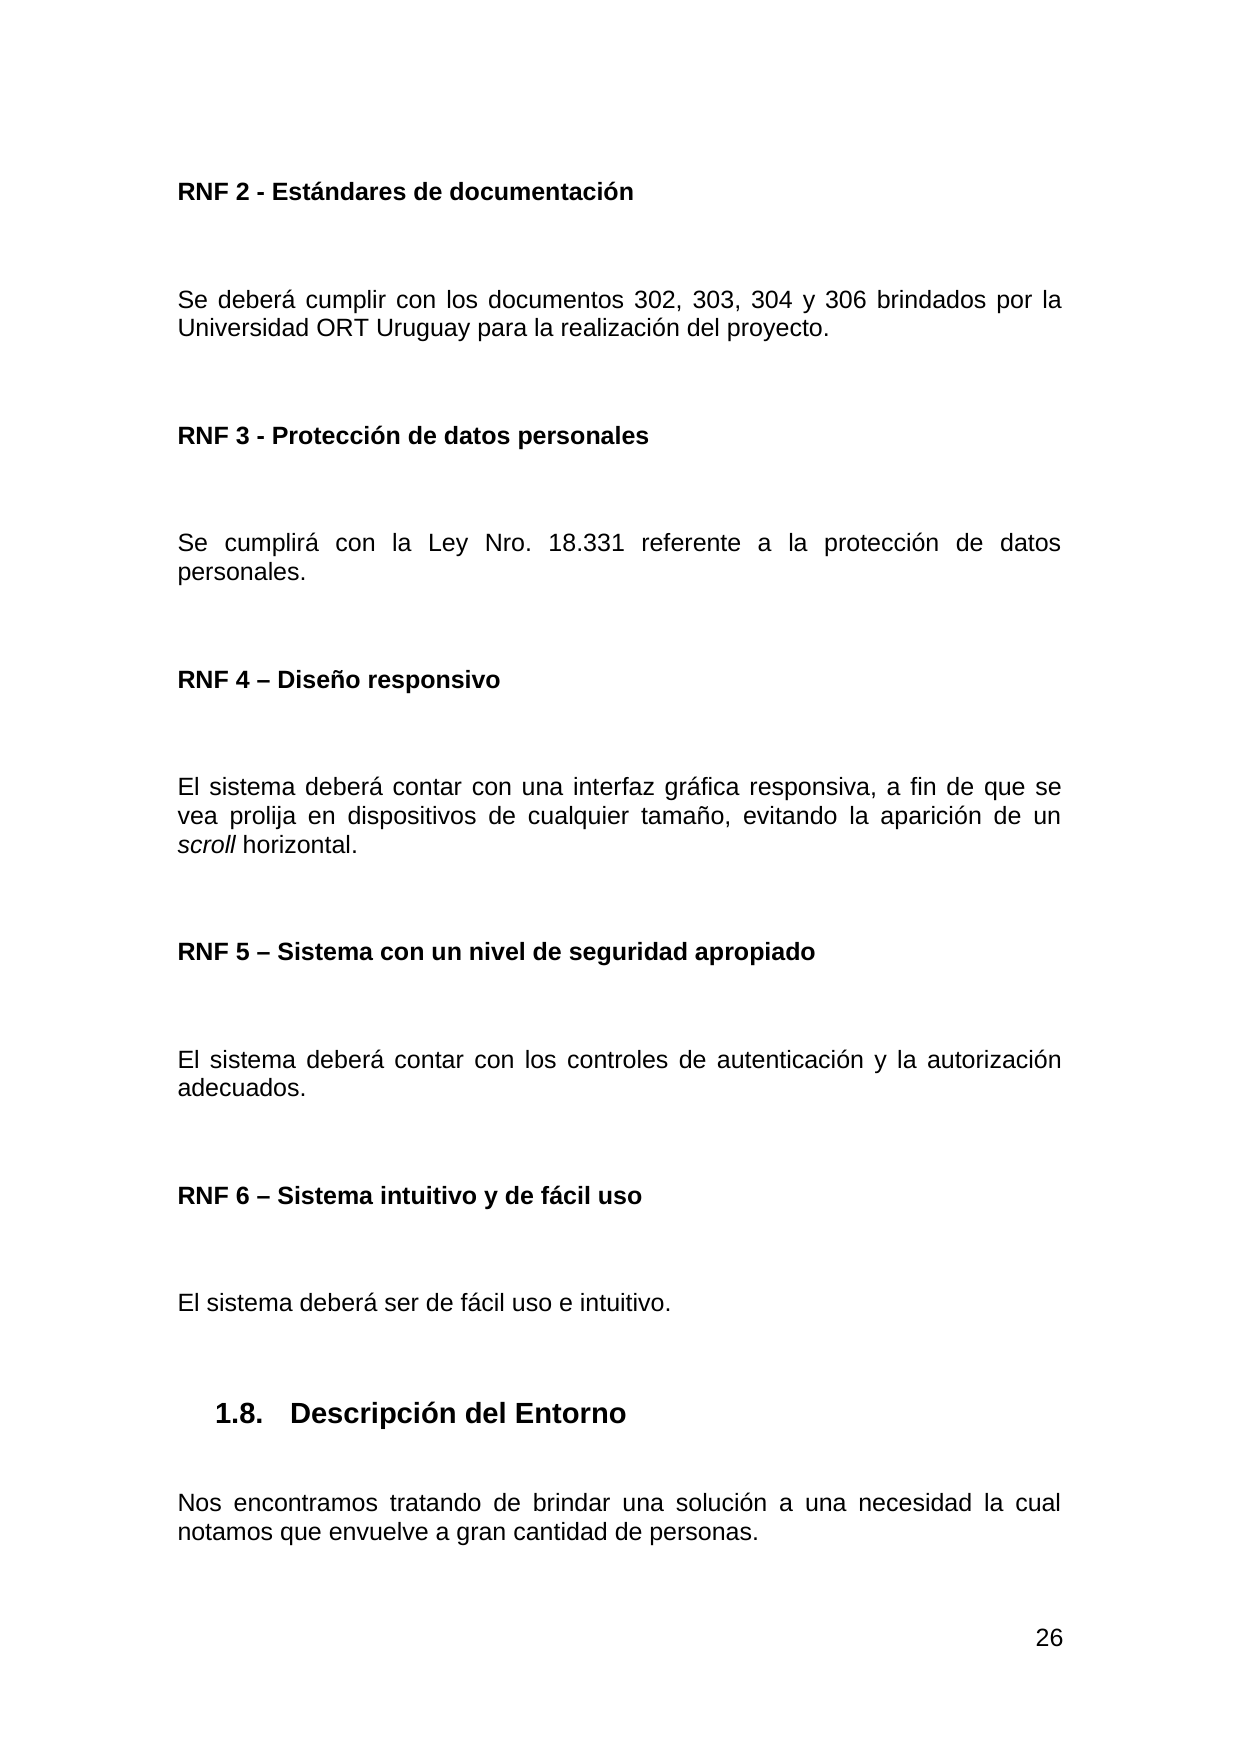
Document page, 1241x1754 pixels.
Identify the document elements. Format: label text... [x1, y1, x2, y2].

text El sistema deberá contar con los controles de autenticación y la autorización adecuados. [177, 1045, 1063, 1102]
text El sistema deberá contar con una interfaz gráfica responsiva, a fin de que se vea prolija en dispositivos de cualquier tamaño, evitando la aparición de un scroll horizontal. [177, 772, 1063, 858]
text Se cumplirá con la Ley Nro. 18.331 referente a la protección de datos personales. [177, 528, 1063, 586]
text Se deberá cumplir con los documentos 302, 303, 304 y 306 brindados por la Universidad ORT Uruguay para la realización del proyecto. [177, 285, 1063, 342]
text RNF 2 - Estándares de documentación [177, 177, 1063, 206]
list Descripción del Entorno [215, 1396, 1063, 1429]
text Nos encontramos tratando de brindar una solución a una necesidad la cual notamos que envuelve a gran cantidad de personas. [177, 1488, 1063, 1546]
text RNF 4 – Diseño responsivo [177, 665, 1063, 693]
text RNF 5 – Sistema con un nivel de seguridad apropiado [177, 937, 1063, 966]
text El sistema deberá ser de fácil uso e intuitivo. [177, 1288, 1063, 1317]
text RNF 6 – Sistema intuitivo y de fácil uso [177, 1181, 1063, 1210]
text RNF 3 - Protección de datos personales [177, 421, 1063, 450]
